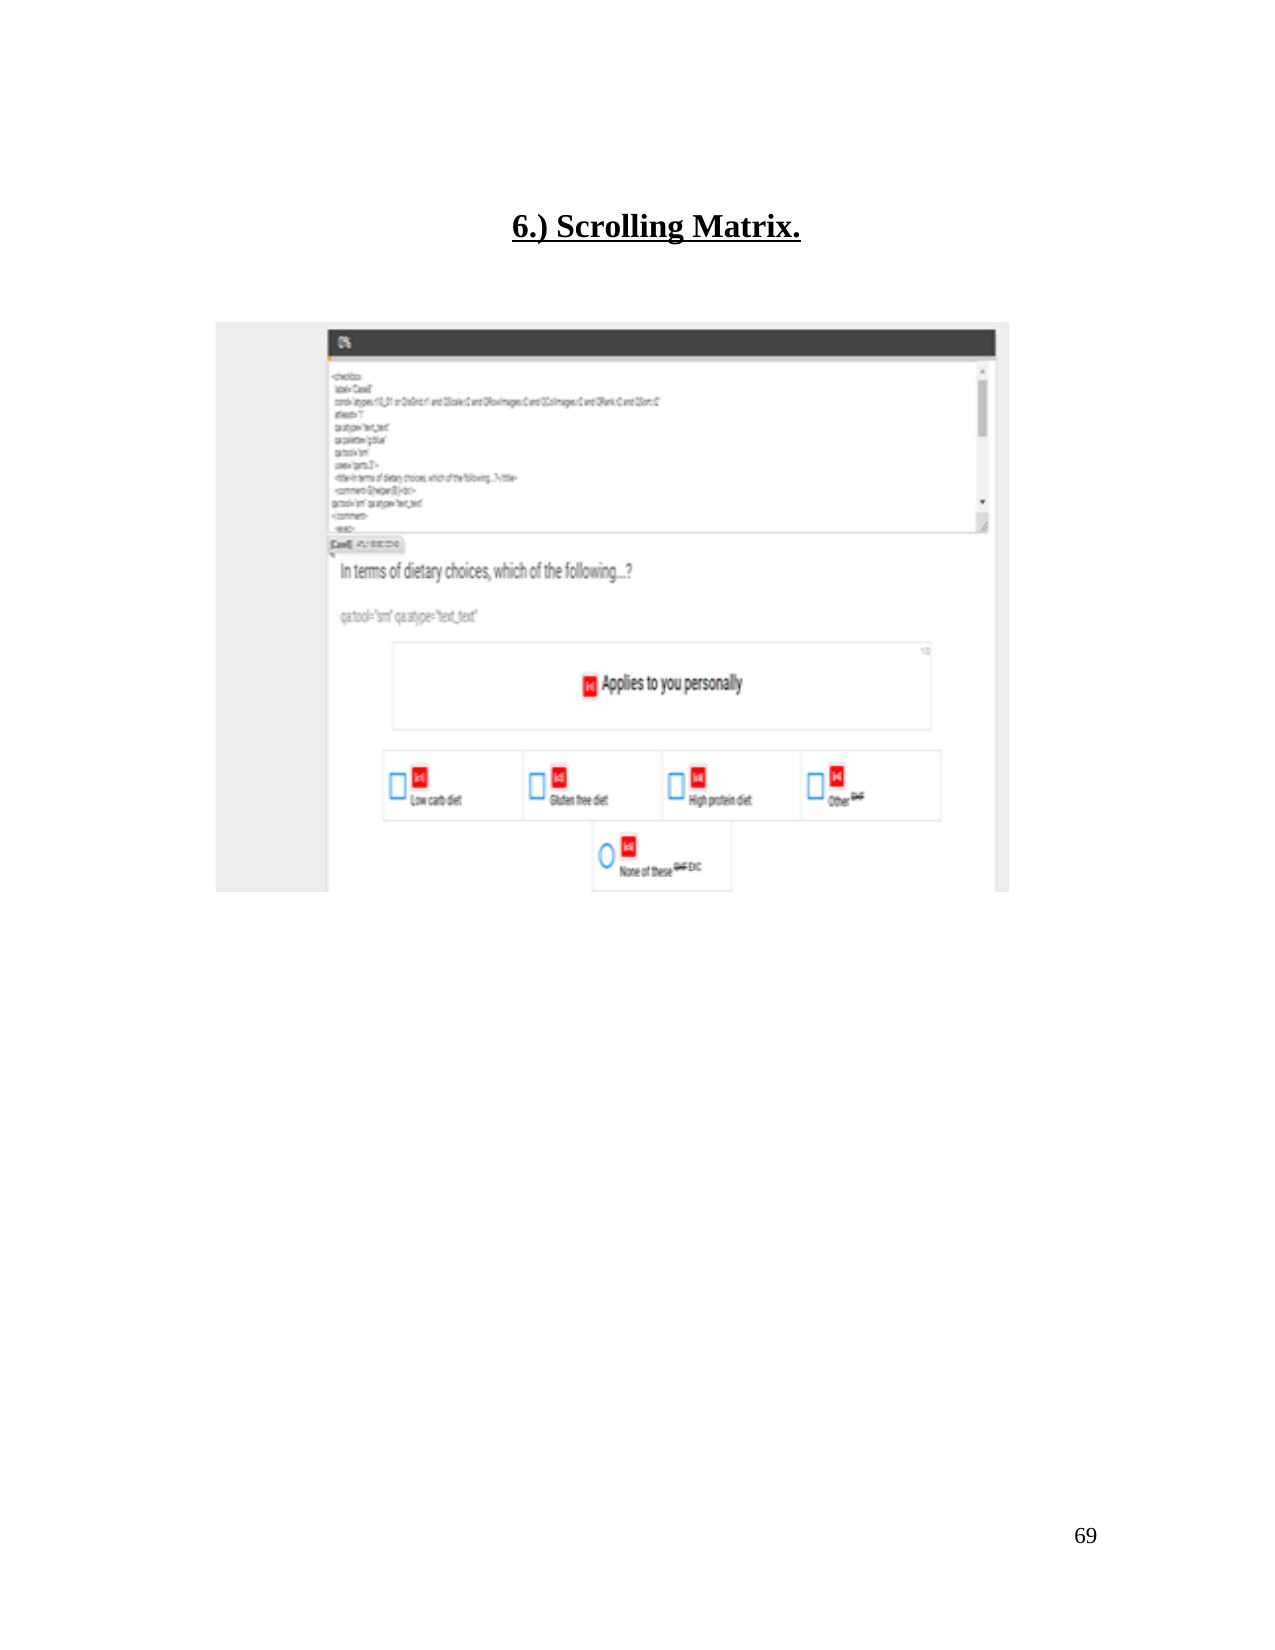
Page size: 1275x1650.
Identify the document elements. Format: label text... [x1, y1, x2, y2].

picture [215, 322, 1010, 892]
text 6.) Scrolling Matrix. [216, 207, 1097, 245]
